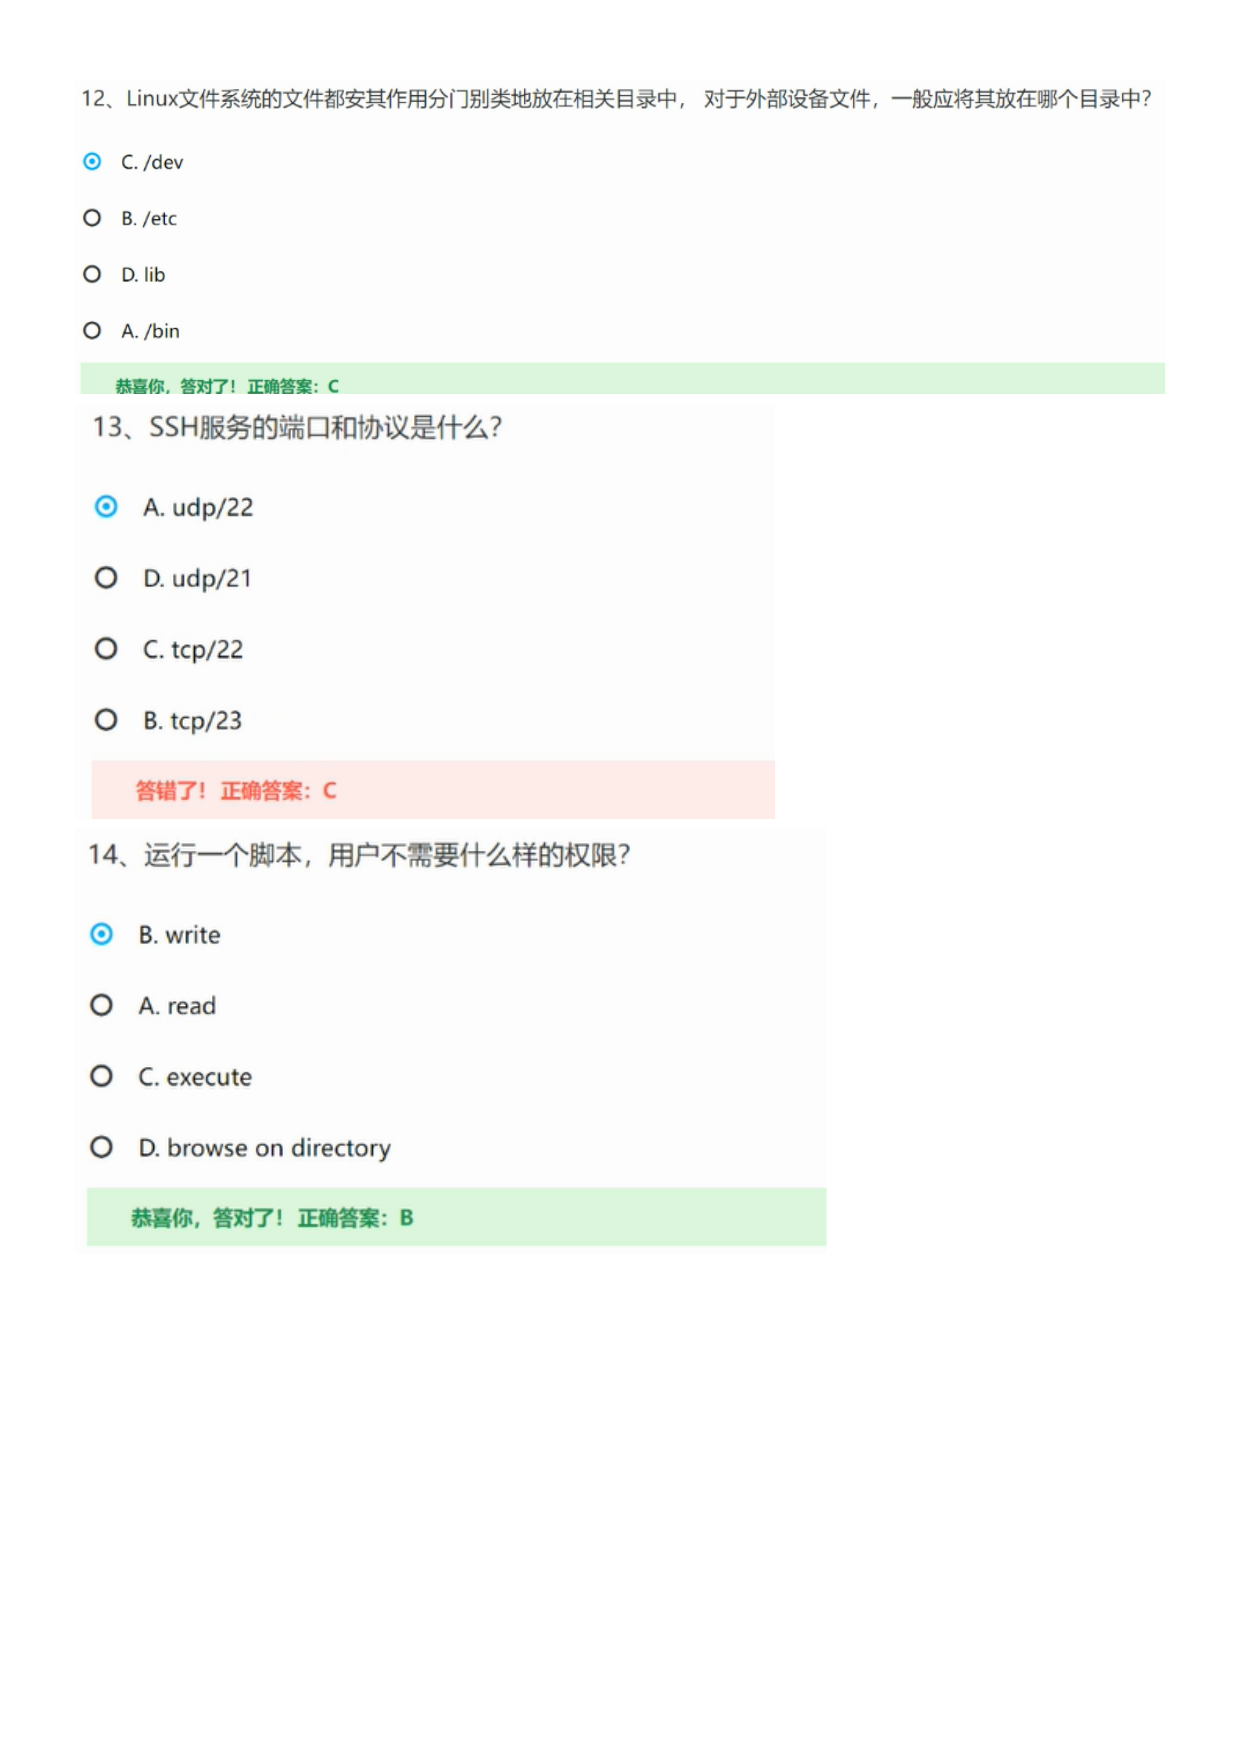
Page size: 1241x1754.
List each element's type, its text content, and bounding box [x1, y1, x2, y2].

picture [75, 405, 775, 819]
picture [75, 80, 1166, 394]
picture [75, 828, 827, 1254]
